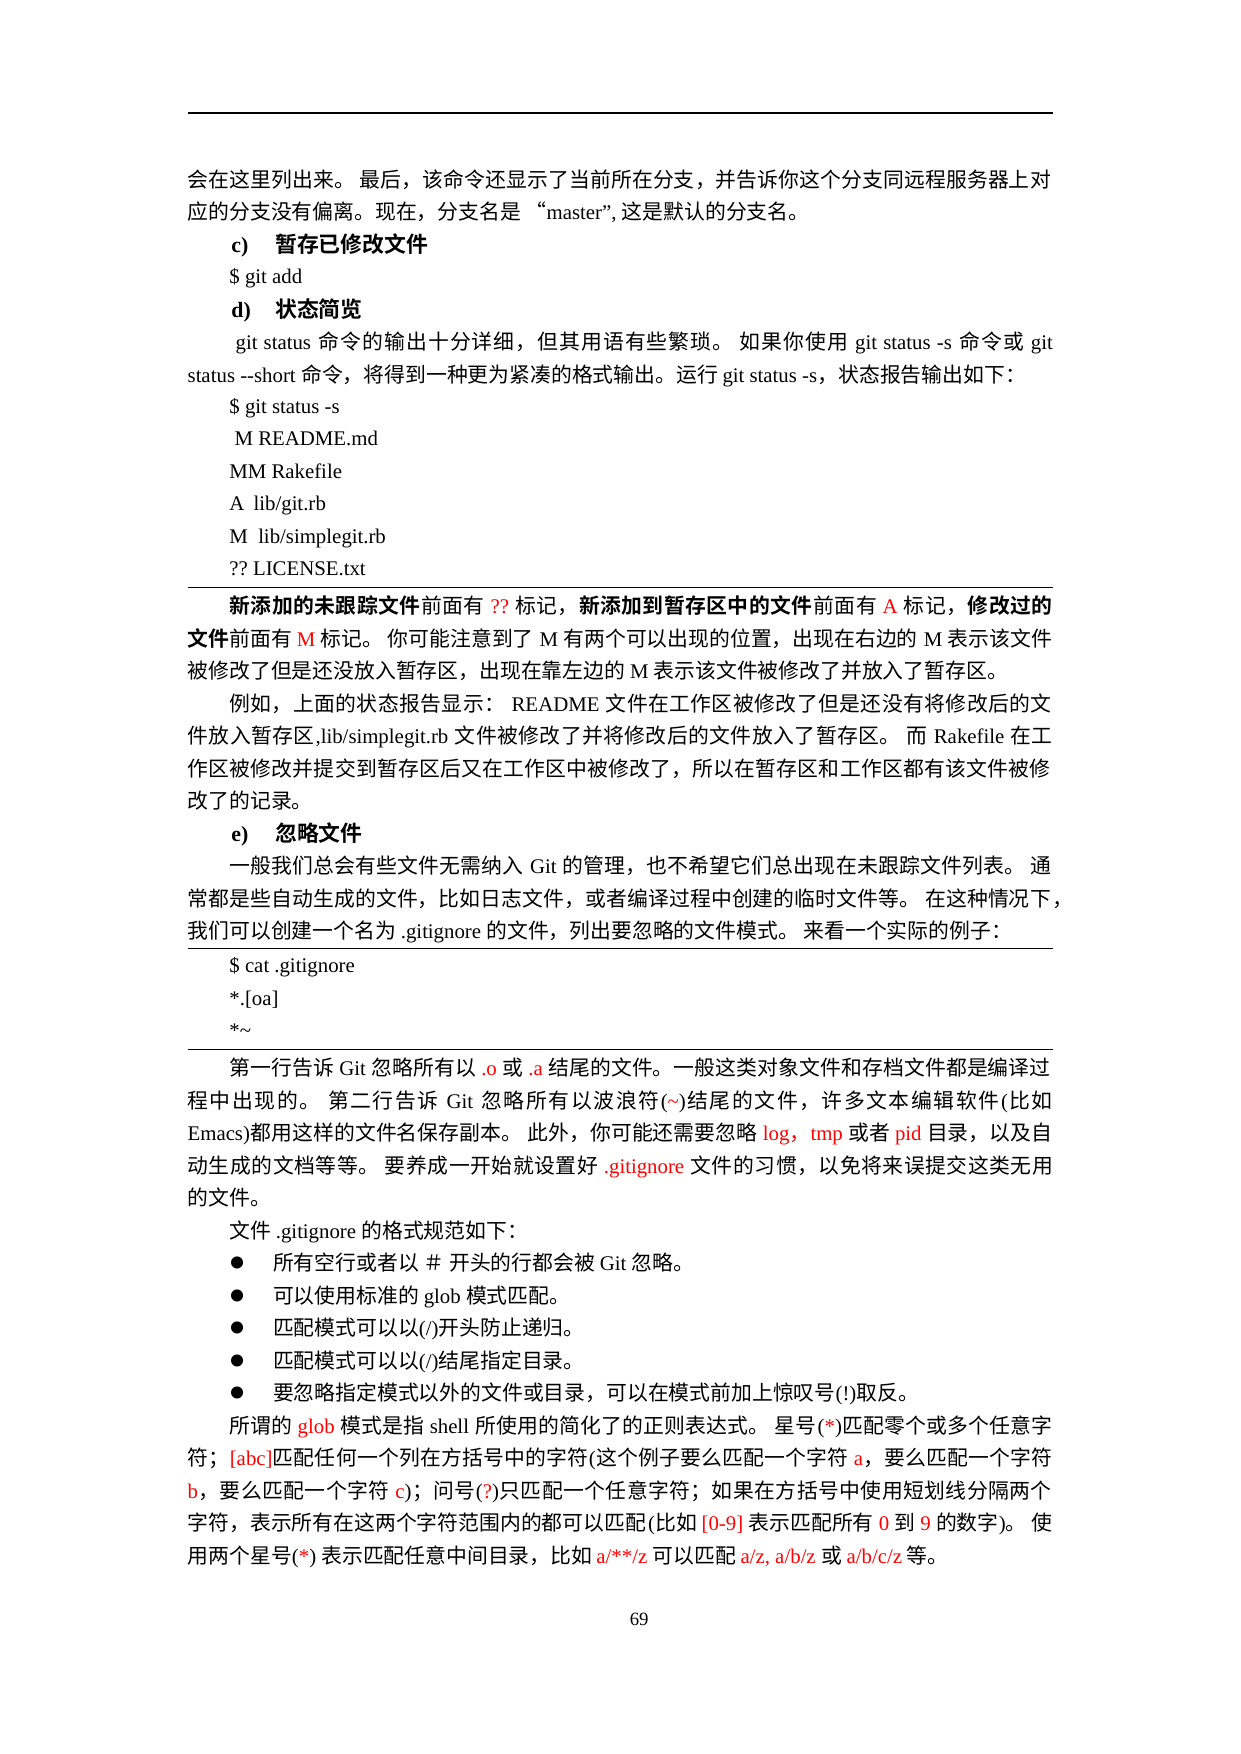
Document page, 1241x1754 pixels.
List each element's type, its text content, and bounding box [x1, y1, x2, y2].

list 要忽略指定模式以外的文件或目录，可以在模式前加上惊叹号(!)取反。 [229, 1375, 1053, 1408]
list 所有空行或者以 ＃ 开头的行都会被 Git 忽略。 [229, 1245, 1053, 1278]
list 匹配模式可以以(/)结尾指定目录。 [229, 1343, 1053, 1375]
text 一般我们总会有些文件无需纳入 Git 的管理，也不希望它们总出现在未跟踪文件列表。 通常都是些自动生成的文件，比如日志文件，或者编译过程中创建的临时文件等。 在这种情况下，我们可以创建一个名为 .gitignore 的文件，列出要忽略的文件模式。 来看一个实际的例子： [187, 848, 1053, 949]
text 例如，上面的状态报告显示： README 文件在工作区被修改了但是还没有将修改后的文件放入暂存区,lib/simplegit.rb 文件被修改了并将修改后的文件放入了暂存区。 而 Rakefile 在工作区被修改并提交到暂存区后又在工作区中被修改了，所以在暂存区和工作区都有该文件被修改了的记录。 [187, 686, 1053, 816]
subtitle 忽略文件 [231, 816, 1053, 848]
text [187, 162, 1053, 227]
text 新添加的未跟踪文件前面有 ?? 标记，新添加到暂存区中的文件前面有 A 标记，修改过的文件前面有 M 标记。 你可能注意到了 M 有两个可以出现的位置，出现在右边的 M 表示该文件被修改了但是还没放入暂存区，出现在靠左边的 M 表示该文件被修改了并放入了暂存区。 [187, 588, 1053, 686]
text M README.md [187, 422, 1053, 454]
text MM Rakefile [187, 454, 1053, 487]
text $ git add [187, 259, 1053, 292]
subtitle 暂存已修改文件 [231, 227, 1053, 259]
text 第一行告诉 Git 忽略所有以 .o 或 .a 结尾的文件。一般这类对象文件和存档文件都是编译过程中出现的。 第二行告诉 Git 忽略所有以波浪符(~)结尾的文件，许多文本编辑软件(比如 Emacs)都用这样的文件名保存副本。 此外，你可能还需要忽略 log，tmp 或者 pid 目录，以及自动生成的文档等等。 要养成一开始就设置好 .gitignore 文件的习惯，以免将来误提交这类无用的文件。 [187, 1050, 1053, 1213]
text 文件 .gitignore 的格式规范如下： [187, 1213, 1053, 1245]
text git status 命令的输出十分详细，但其用语有些繁琐。 如果你使用 git status -s 命令或 git status --short 命令，将得到一种更为紧凑的格式输出。运行 git status -s，状态报告输出如下： [187, 324, 1053, 389]
text $ git status -s [187, 389, 1053, 422]
list 匹配模式可以以(/)开头防止递归。 [229, 1310, 1053, 1343]
text $ cat .gitignore [187, 949, 1053, 982]
text ?? LICENSE.txt [187, 552, 1053, 588]
text *.[oa] [187, 982, 1053, 1014]
text M lib/simplegit.rb [187, 519, 1053, 552]
text 所谓的 glob 模式是指 shell 所使用的简化了的正则表达式。 星号(*)匹配零个或多个任意字符；[abc]匹配任何一个列在方括号中的字符(这个例子要么匹配一个字符 a，要么匹配一个字符 b，要么匹配一个字符 c)；问号(?)只匹配一个任意字符；如果在方括号中使用短划线分隔两个字符，表示所有在这两个字符范围内的都可以匹配(比如 [0-9] 表示匹配所有 0 到 9 的数字)。 使用两个星号(*) 表示匹配任意中间目录，比如a/**/z 可以匹配 a/z, a/b/z 或 a/b/c/z等。 [187, 1408, 1053, 1570]
subtitle 状态简览 [231, 292, 1053, 324]
text *~ [187, 1014, 1053, 1050]
text A lib/git.rb [187, 487, 1053, 519]
list 可以使用标准的 glob 模式匹配。 [229, 1278, 1053, 1310]
